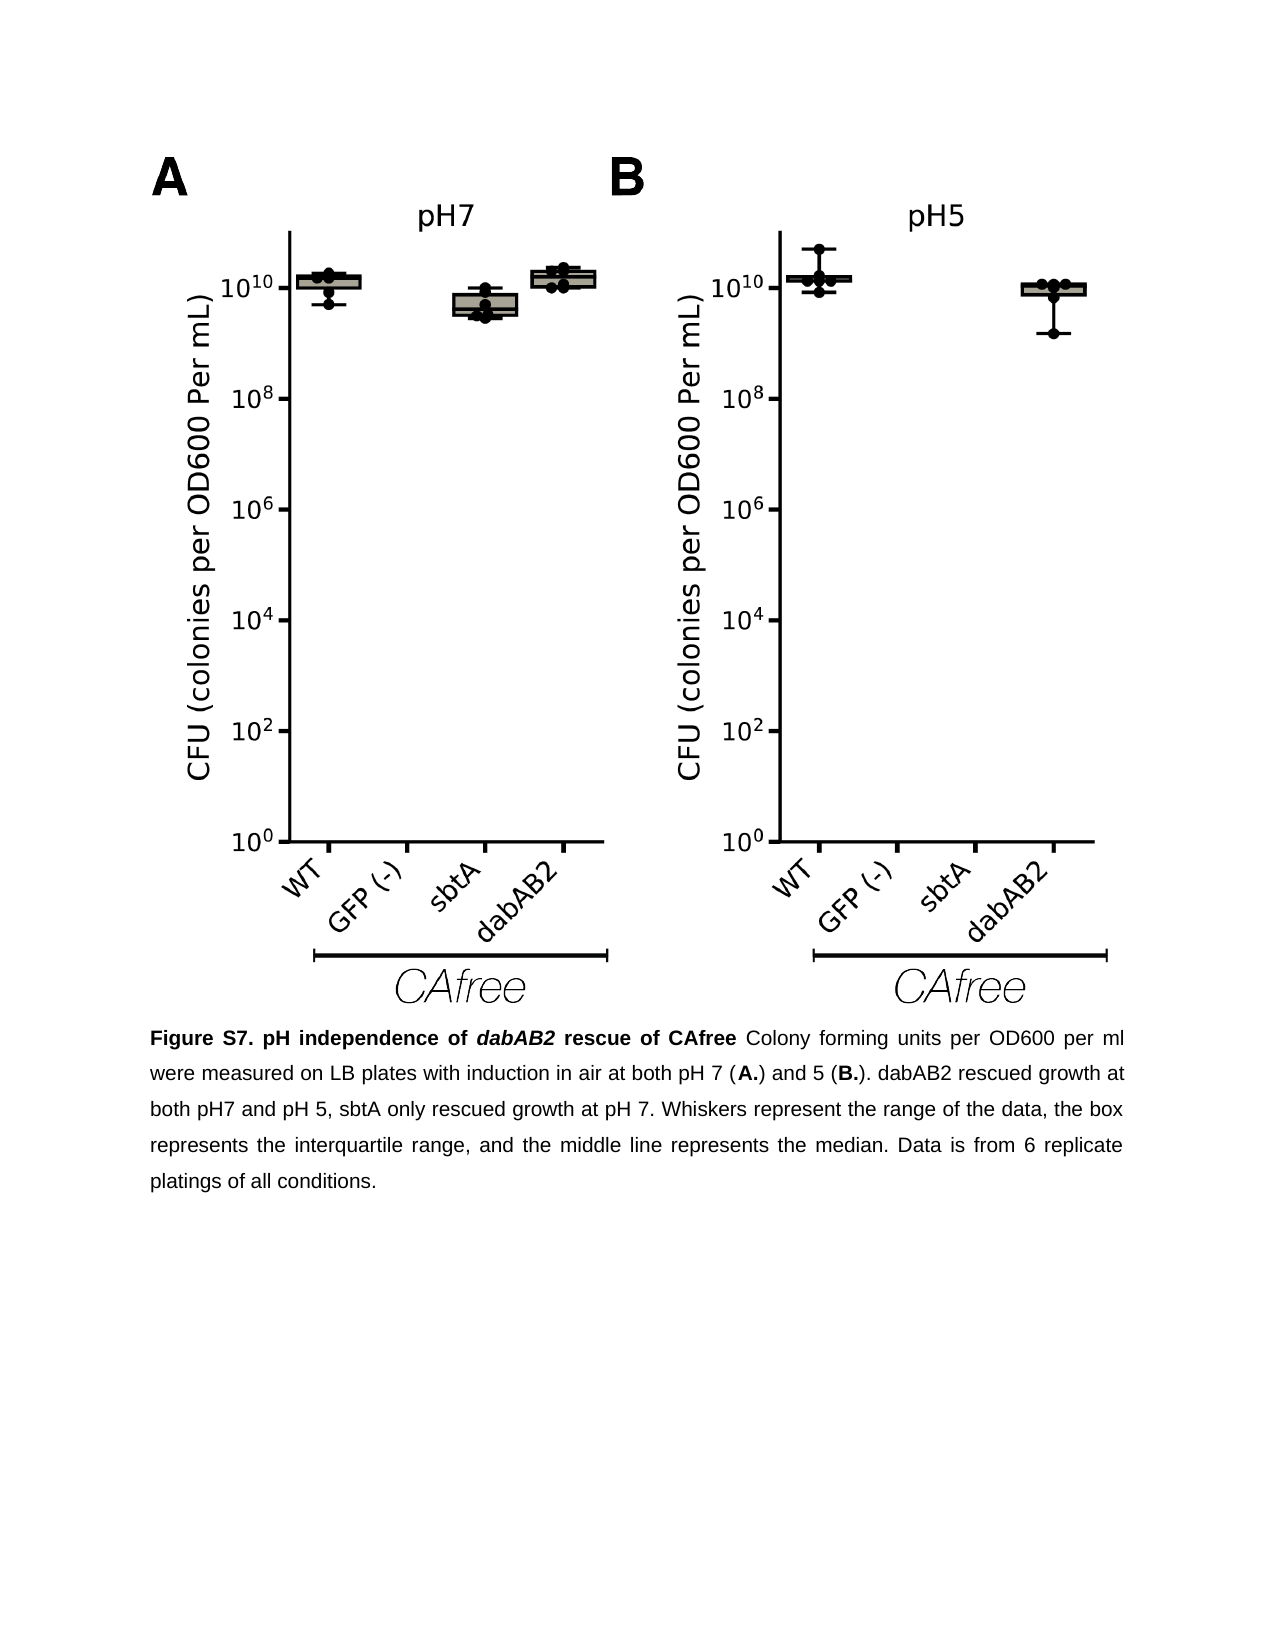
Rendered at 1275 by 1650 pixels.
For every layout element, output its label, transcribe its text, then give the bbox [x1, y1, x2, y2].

text Figure S7. pH independence of dabAB2 rescue of CAfree Colony forming units per OD600 per ml were measured on LB plates with induction in air at both pH 7 (A.) and 5 (B.). dabAB2 rescued growth at both pH7 and pH 5, sbtA only rescued growth at pH 7. Whiskers represent the range of the data, the box represents the interquartile range, and the middle line represents the median. Data is from 6 replicate platings of all conditions. [150, 1025, 1125, 1193]
picture [150, 150, 1125, 1017]
